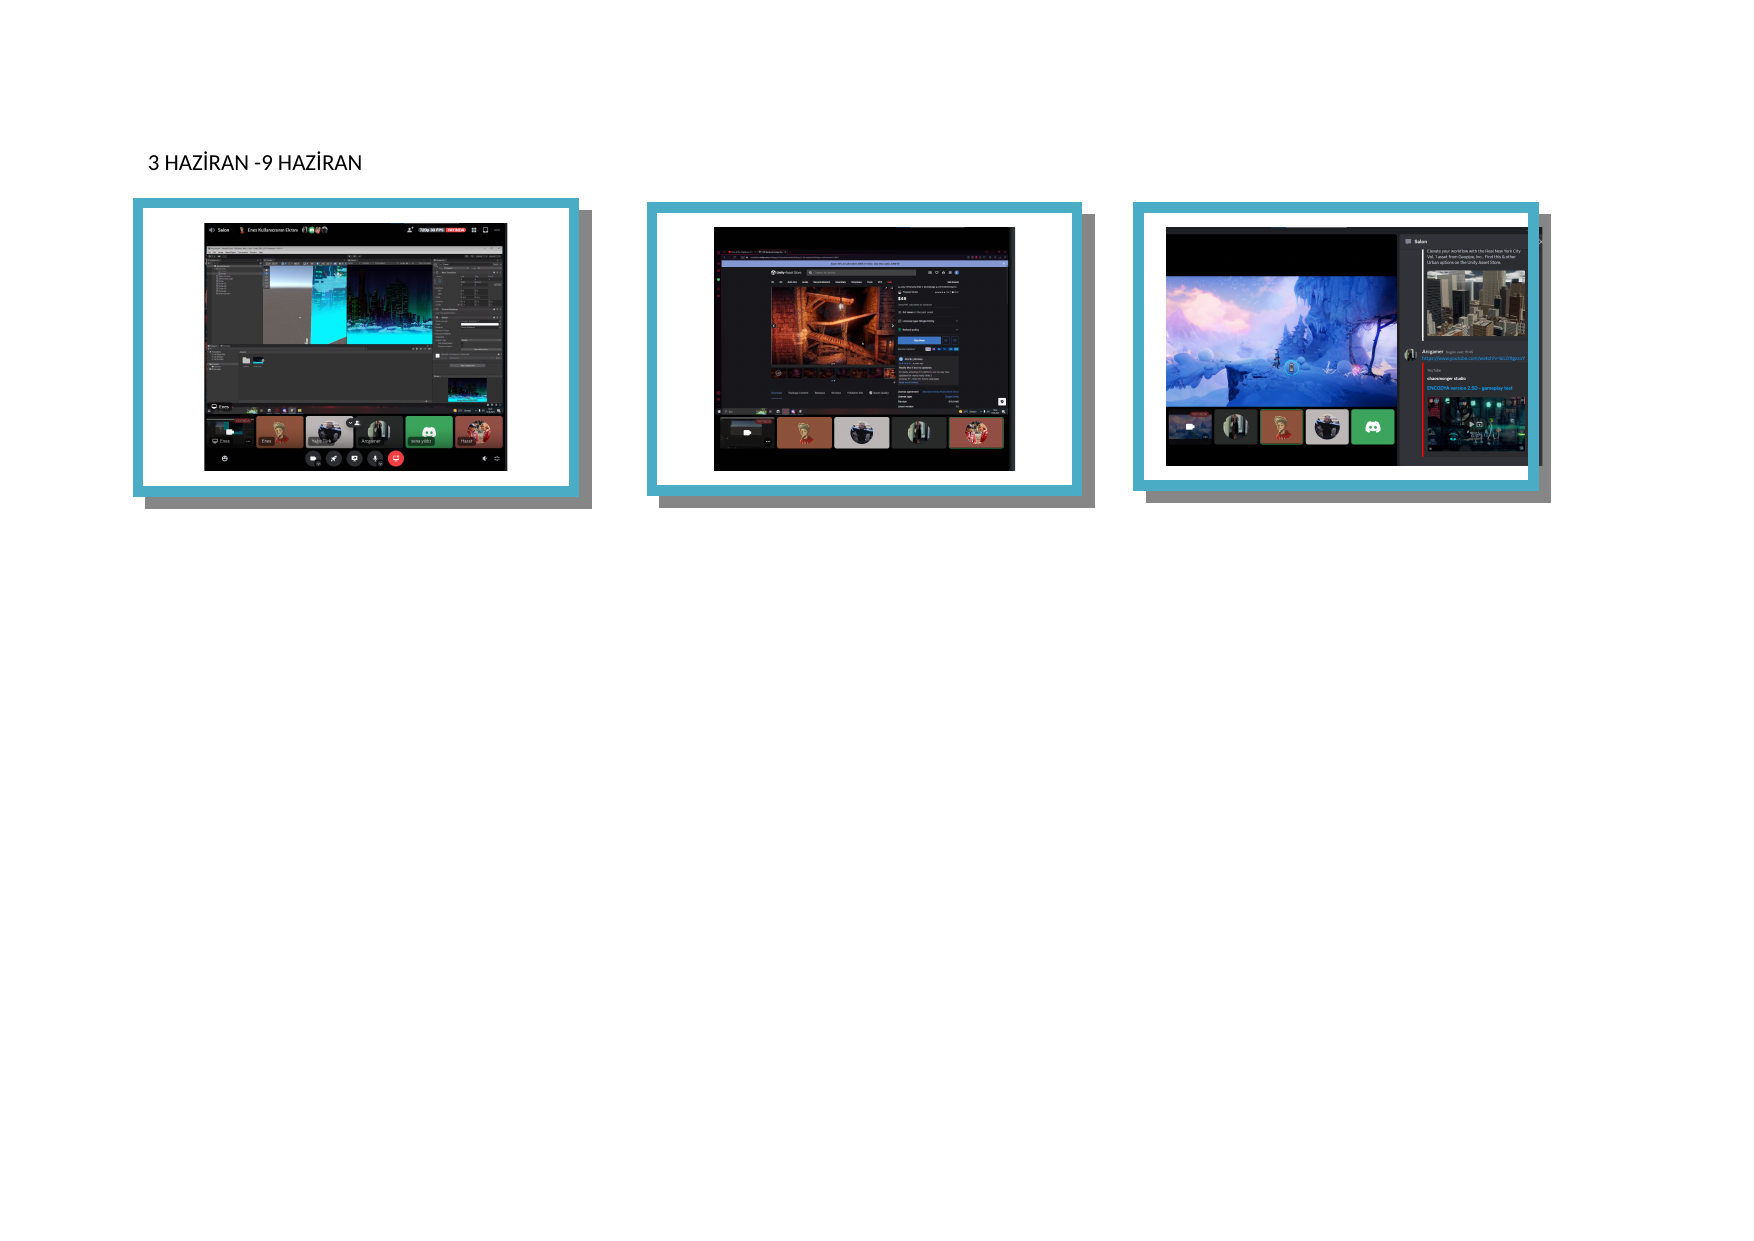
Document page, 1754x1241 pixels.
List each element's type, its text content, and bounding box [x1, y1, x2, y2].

picture [1166, 227, 1528, 466]
picture [714, 227, 1016, 471]
picture [204, 223, 508, 471]
text 3 HAZİRAN -9 HAZİRAN [148, 148, 1606, 176]
picture [1539, 227, 1543, 466]
